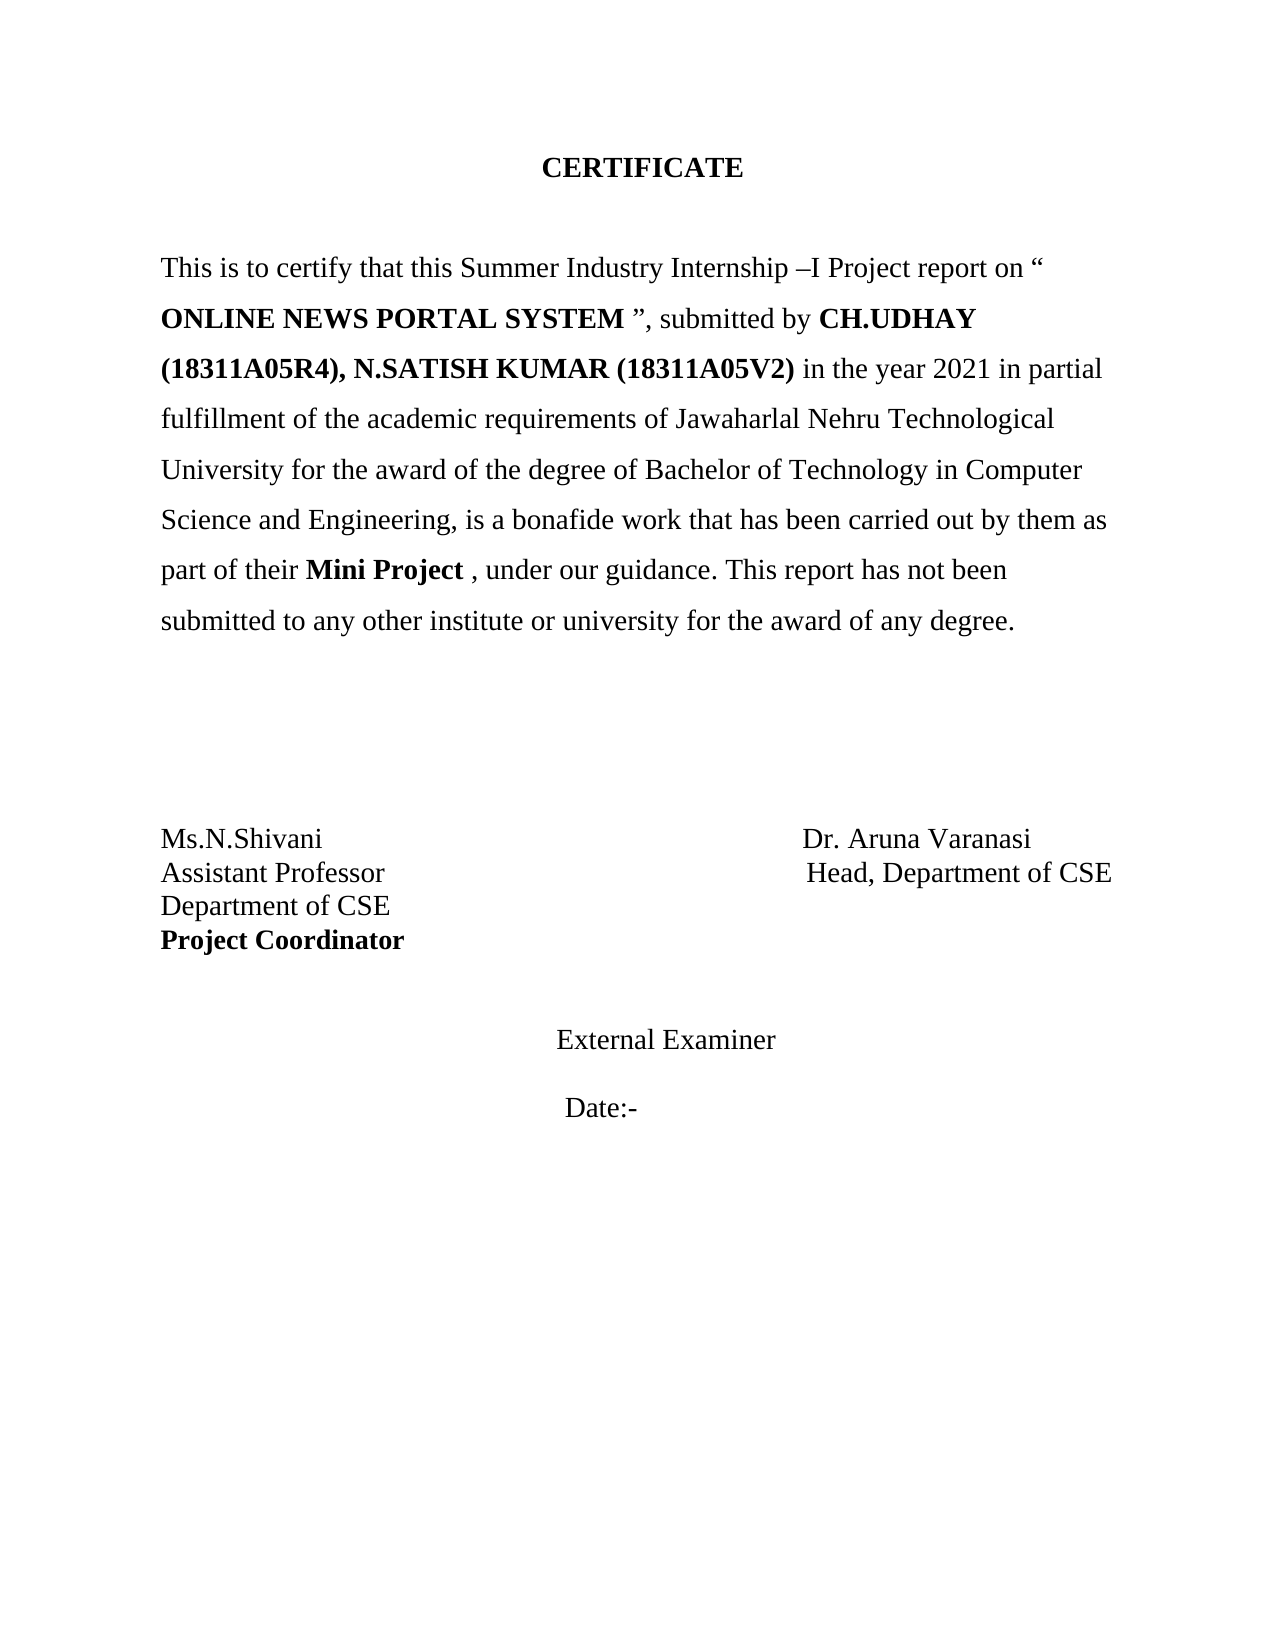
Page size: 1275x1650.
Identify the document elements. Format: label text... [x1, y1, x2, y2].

text Dr. Aruna Varanasi [802, 821, 1125, 855]
text ONLINE NEWS PORTAL SYSTEM ”, submitted by CH.UDHAY [160, 301, 1125, 334]
text Date:- [564, 1090, 1125, 1123]
text This is to certify that this Summer Industry Internship –I Project report on “ [160, 251, 1125, 284]
text (18311A05R4), N.SATISH KUMAR (18311A05V2) in the year 2021 in partial fulfillment of the academic requirements of Jawaharlal Nehru Technological University for the award of the degree of Bachelor of Technology in Computer Science and Engineering, is a bonafide work that has been carried out by them as part of their Mini Project , under our guidance. This report has not been submitted to any other institute or university for the award of any degree. [161, 351, 1125, 636]
text Ms.N.Shivani [160, 821, 727, 855]
text Project Coordinator [160, 923, 727, 956]
text External Examiner [556, 1022, 1125, 1056]
text Assistant Professor [160, 855, 727, 888]
text Head, Department of CSE [806, 855, 1125, 888]
text CERTIFICATE [150, 150, 1135, 183]
text Department of CSE [160, 888, 727, 922]
